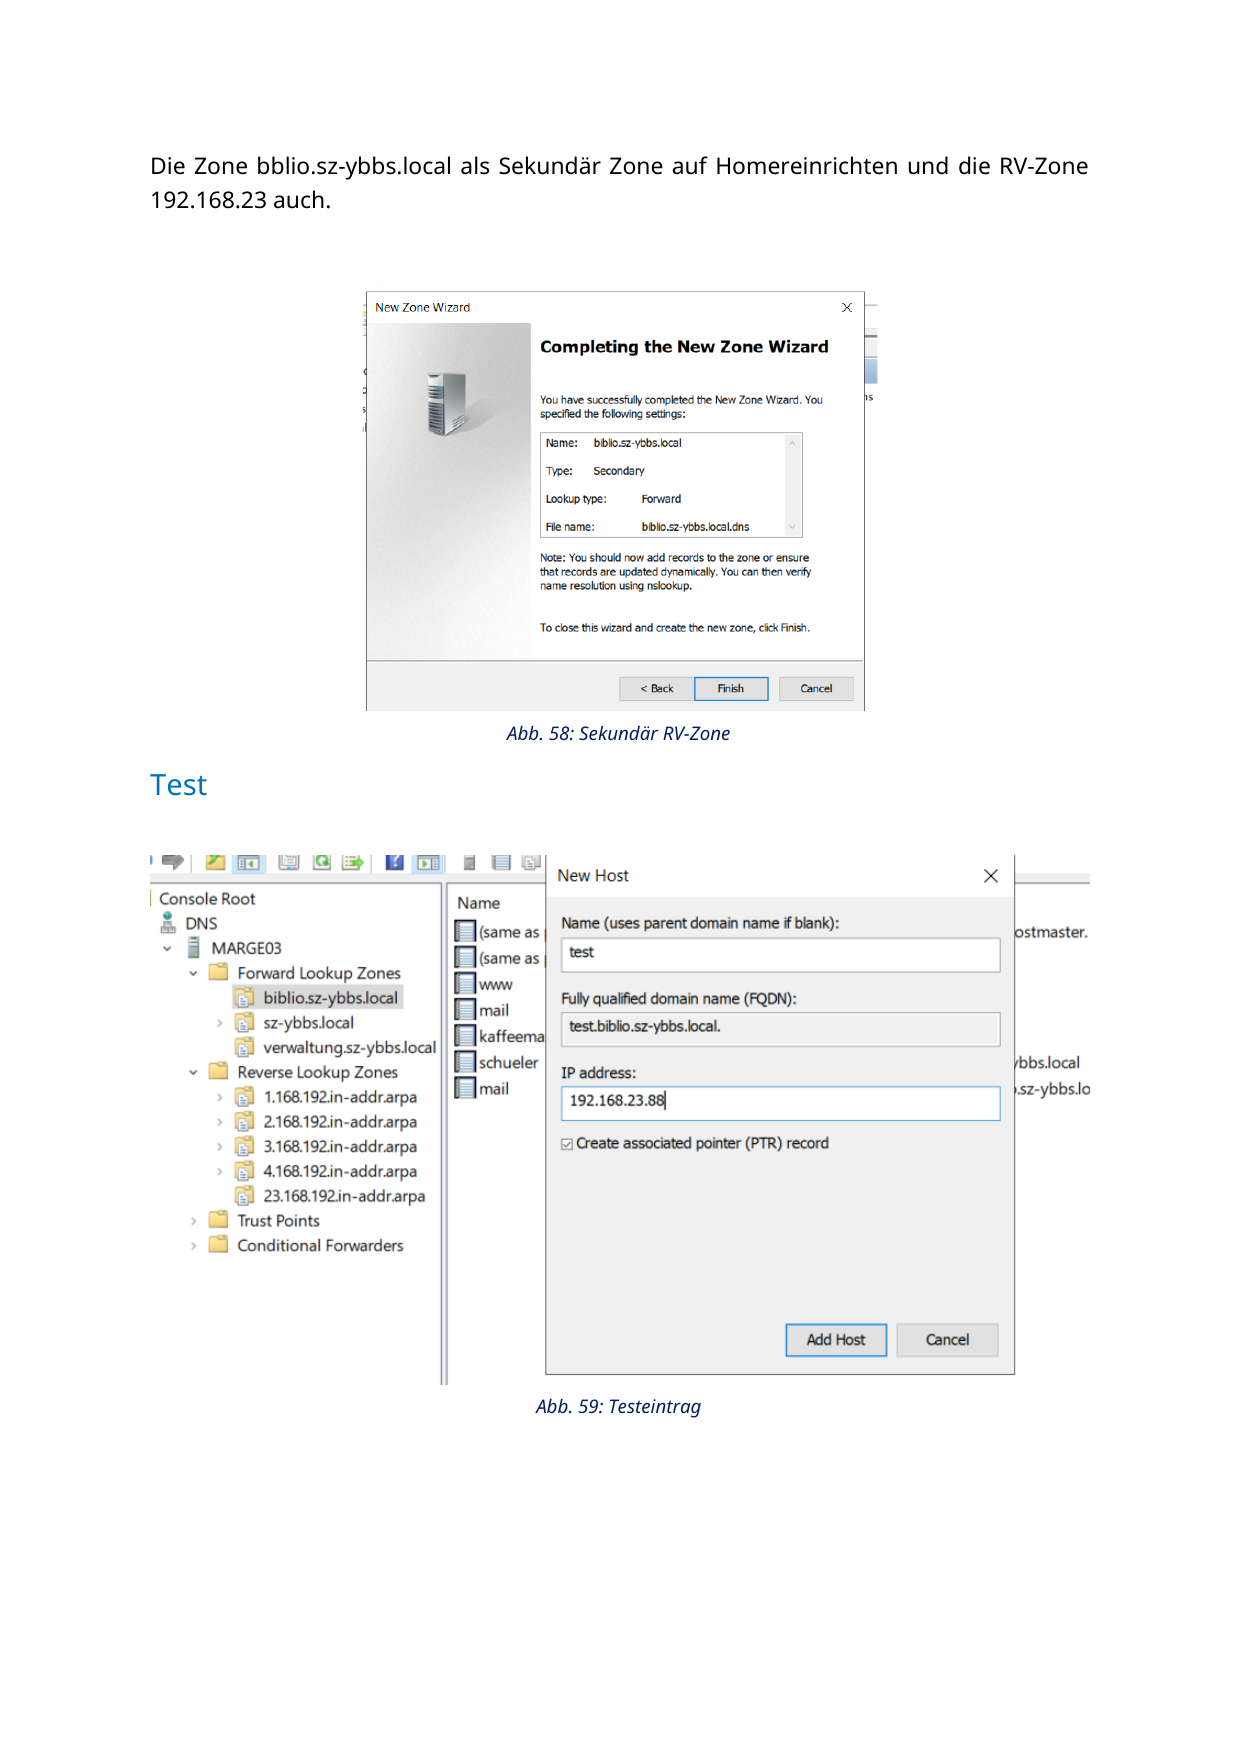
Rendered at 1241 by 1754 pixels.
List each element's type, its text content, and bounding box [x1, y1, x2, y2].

text Die Zone bblio.sz-ybbs.local als Sekundär Zone auf Homereinrichten und die RV-Zone 192.168.23 auch. [150, 150, 1090, 215]
picture [150, 855, 1091, 1385]
picture [362, 276, 878, 711]
